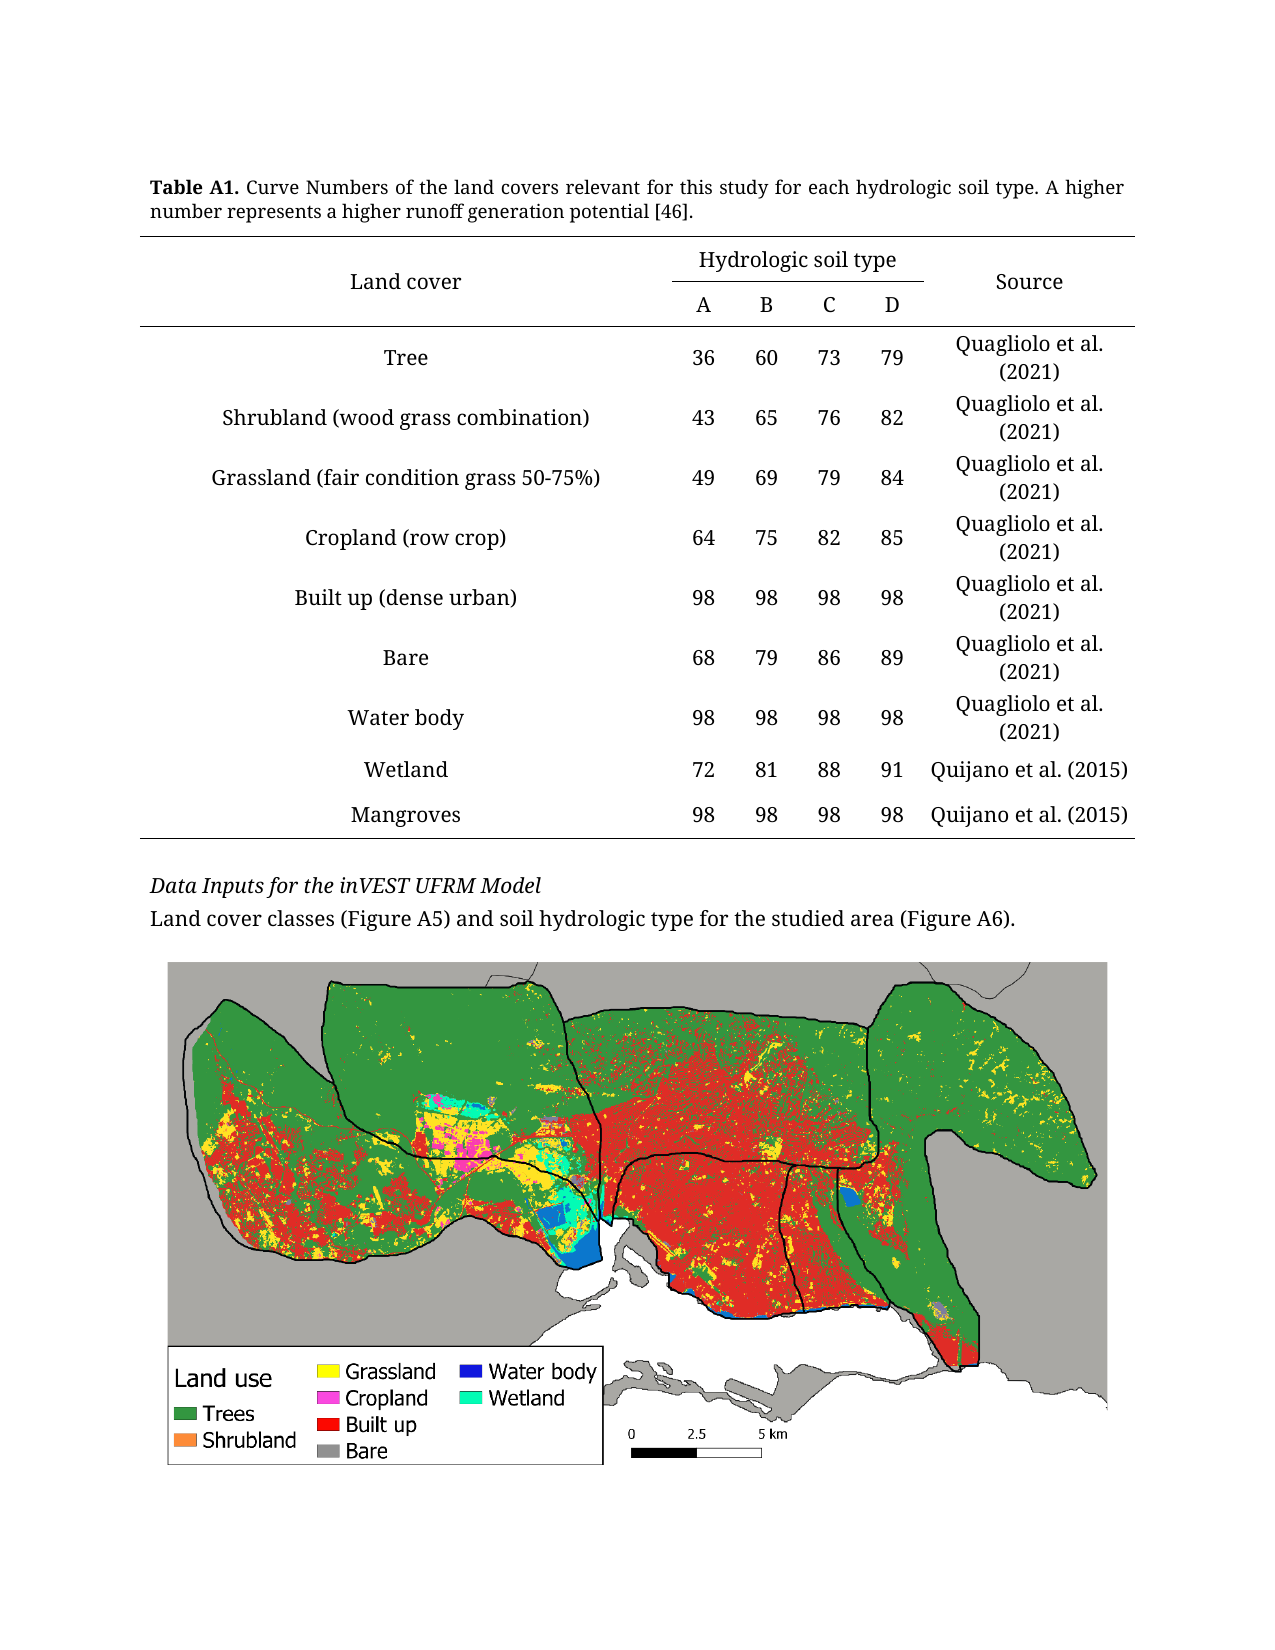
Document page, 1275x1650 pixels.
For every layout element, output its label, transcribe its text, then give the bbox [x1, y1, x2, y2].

table_cell 98 [861, 687, 923, 747]
table_cell 86 [798, 627, 861, 687]
table_cell 79 [735, 627, 798, 687]
table_cell Quagliolo et al. (2021) [924, 567, 1135, 627]
table_cell 91 [861, 747, 923, 792]
table_cell C [798, 282, 861, 326]
table_cell 98 [798, 792, 861, 837]
table_cell 65 [735, 387, 798, 447]
table_cell 82 [861, 387, 923, 447]
table_cell Quagliolo et al. (2021) [924, 627, 1135, 687]
table_cell 98 [672, 792, 735, 837]
table_cell 60 [735, 327, 798, 387]
subtitle Data Inputs for the inVEST UFRM Model [150, 872, 1125, 899]
table_cell 84 [861, 447, 923, 507]
table_cell 68 [672, 627, 735, 687]
table_cell 98 [735, 792, 798, 837]
table_cell Mangroves [140, 792, 672, 837]
table_cell 79 [798, 447, 861, 507]
table_header Hydrologic soil type [672, 237, 923, 281]
table_cell 49 [672, 447, 735, 507]
table_cell 98 [672, 567, 735, 627]
table_cell Quagliolo et al. (2021) [924, 507, 1135, 567]
table_header Source [924, 237, 1135, 326]
table_cell B [735, 282, 798, 326]
table_cell Bare [140, 627, 672, 687]
table_cell 36 [672, 327, 735, 387]
table_cell 81 [735, 747, 798, 792]
table_cell 88 [798, 747, 861, 792]
table_cell Quagliolo et al. (2021) [924, 387, 1135, 447]
text Table A1. Curve Numbers of the land covers relevant for this study for each hydrologic soil type. A higher number represents a higher runoff generation potential [46]. [150, 175, 1125, 223]
table_cell 43 [672, 387, 735, 447]
table_cell 72 [672, 747, 735, 792]
table_cell Quagliolo et al. (2021) [924, 447, 1135, 507]
table_cell Shrubland (wood grass combination) [140, 387, 672, 447]
table_cell 98 [798, 567, 861, 627]
table_cell 98 [735, 567, 798, 627]
picture [167, 956, 1108, 1465]
table_cell 79 [861, 327, 923, 387]
text Land cover classes (Figure A5) and soil hydrologic type for the studied area (Figure A6). [150, 905, 1125, 932]
table_cell 69 [735, 447, 798, 507]
table_cell 98 [861, 567, 923, 627]
table_header Land cover [140, 237, 672, 326]
table_cell 89 [861, 627, 923, 687]
table_cell Quagliolo et al. (2021) [924, 327, 1135, 387]
table_cell Quagliolo et al. (2021) [924, 687, 1135, 747]
table_cell 82 [798, 507, 861, 567]
table_cell Water body [140, 687, 672, 747]
table_cell 76 [798, 387, 861, 447]
table_cell Grassland (fair condition grass 50-75%) [140, 447, 672, 507]
table_cell Cropland (row crop) [140, 507, 672, 567]
table_cell 75 [735, 507, 798, 567]
table_cell 85 [861, 507, 923, 567]
table_cell 98 [735, 687, 798, 747]
table_cell Built up (dense urban) [140, 567, 672, 627]
table_cell Wetland [140, 747, 672, 792]
table_cell A [672, 282, 735, 326]
table_cell 98 [861, 792, 923, 837]
table_cell 98 [798, 687, 861, 747]
table_cell D [861, 282, 923, 326]
table_cell 73 [798, 327, 861, 387]
table_cell 64 [672, 507, 735, 567]
table_cell Tree [140, 327, 672, 387]
table_cell 98 [672, 687, 735, 747]
